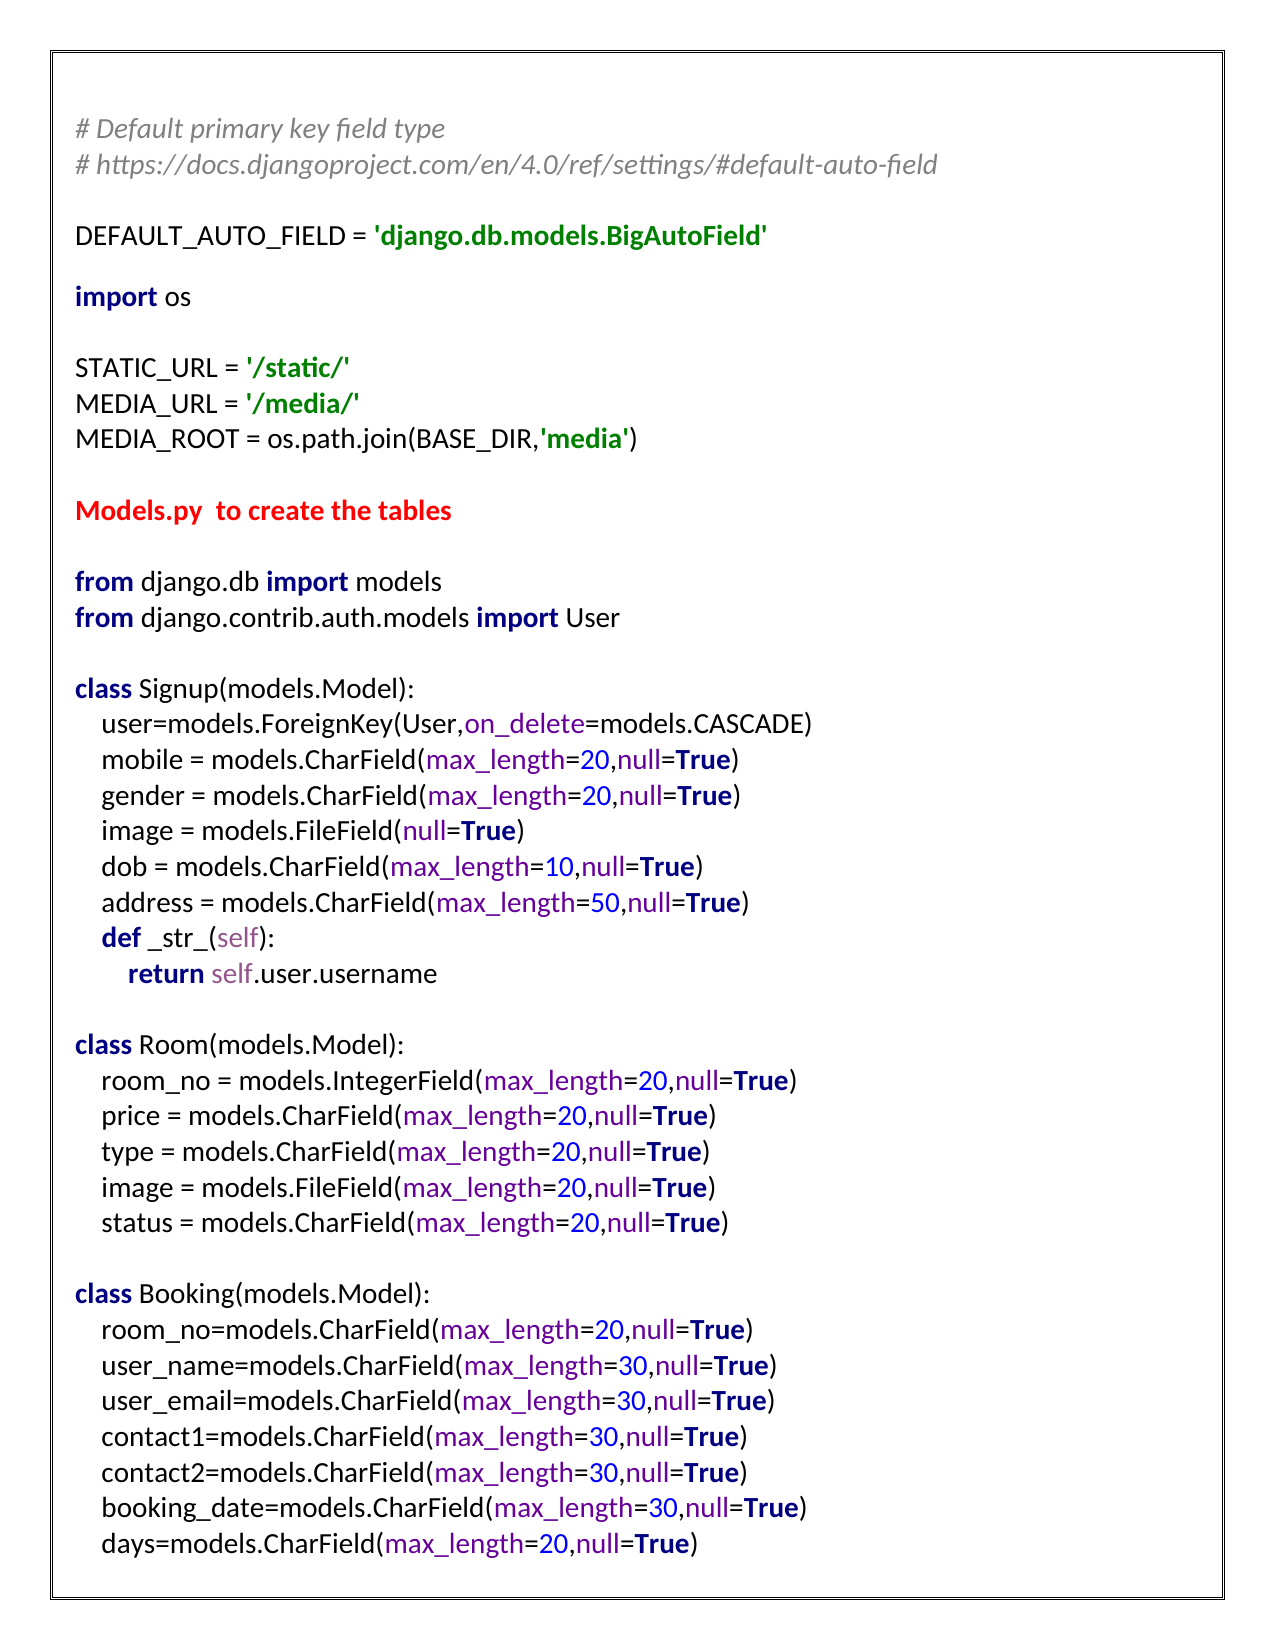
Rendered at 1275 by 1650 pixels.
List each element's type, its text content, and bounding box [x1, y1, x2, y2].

text Models.py to create the tables [75, 492, 1200, 527]
text import os STATIC_URL = '/static/' MEDIA_URL = '/media/' MEDIA_ROOT = os.path.join(BASE_DIR,'media') [75, 278, 1200, 456]
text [75, 563, 1200, 1561]
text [75, 75, 1200, 253]
